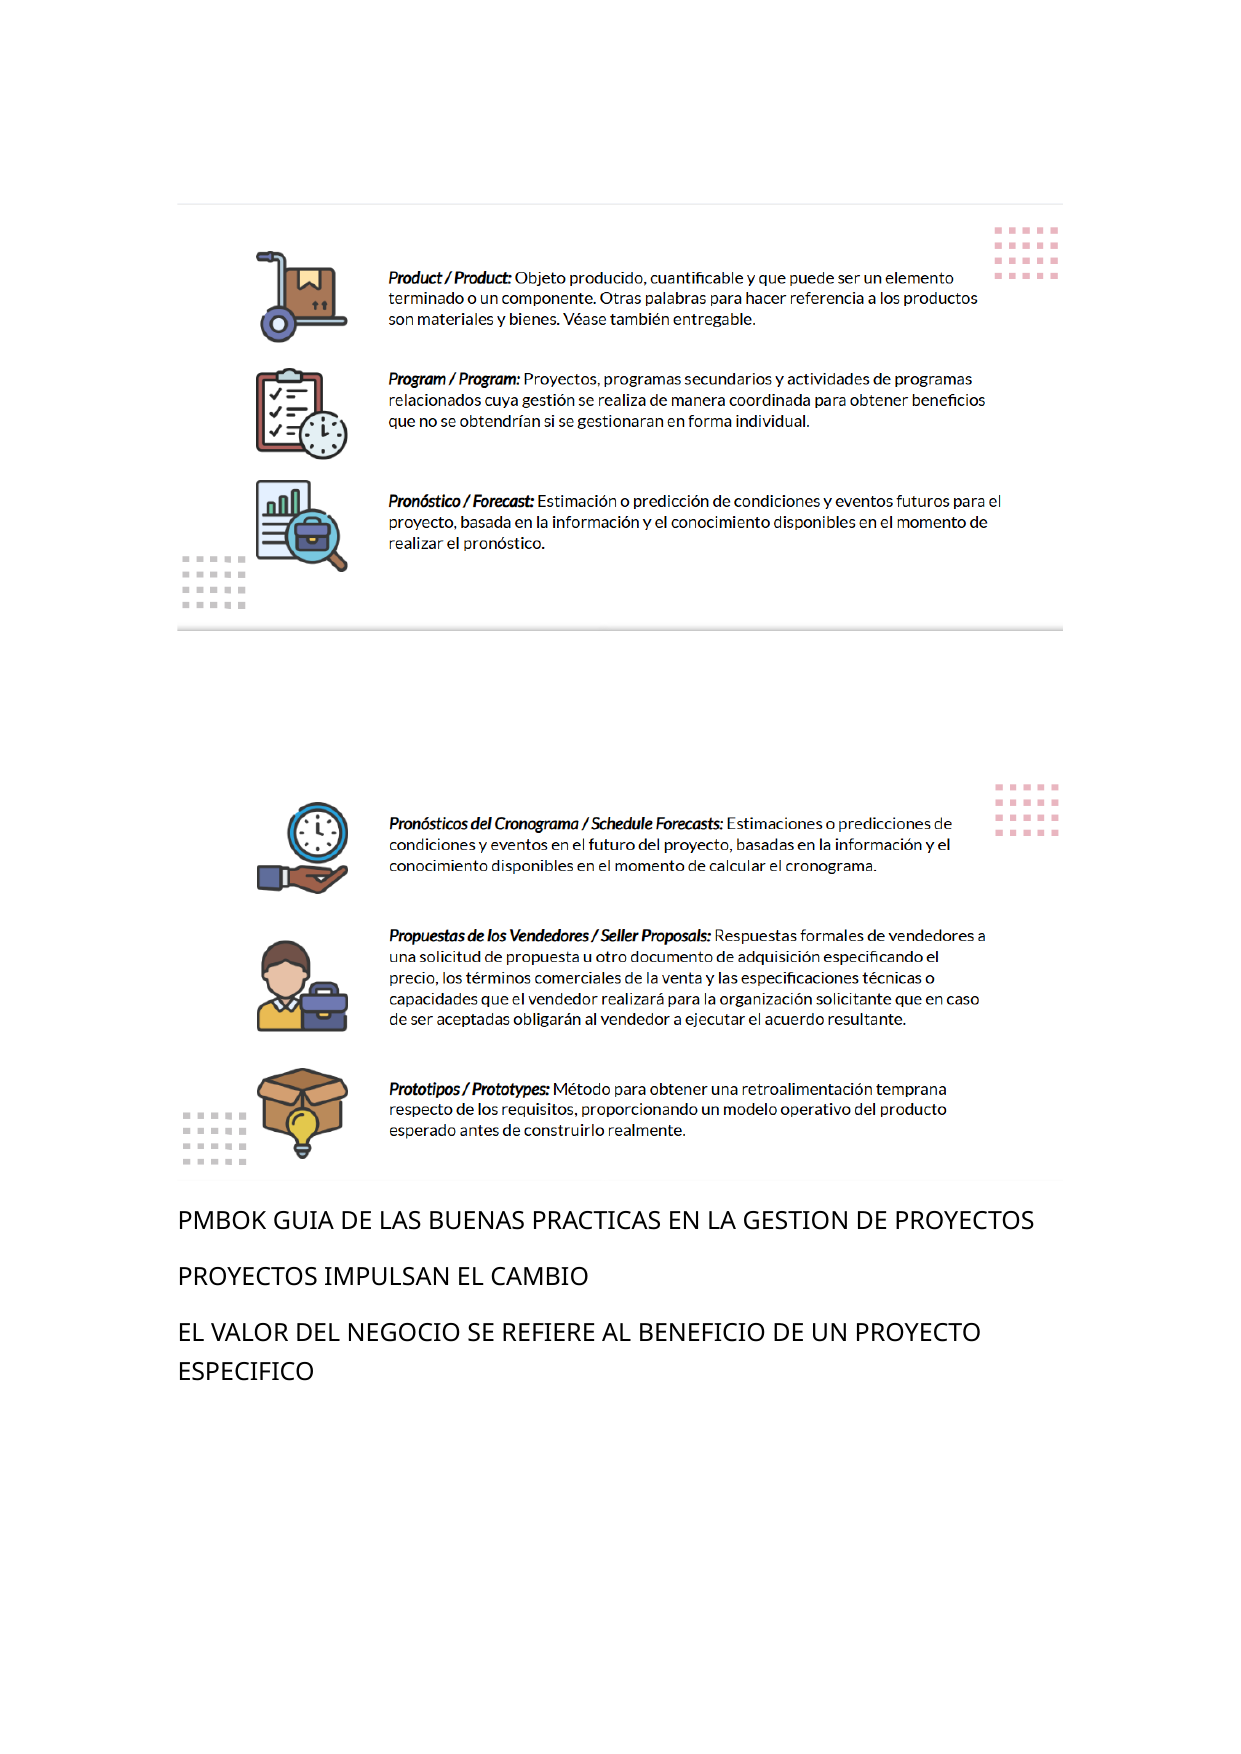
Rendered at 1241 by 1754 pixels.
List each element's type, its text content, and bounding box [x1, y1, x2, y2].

text EL VALOR DEL NEGOCIO SE REFIERE AL BENEFICIO DE UN PROYECTO ESPECIFICO [177, 1314, 1063, 1387]
text PMBOK GUIA DE LAS BUENAS PRACTICAS EN LA GESTION DE PROYECTOS [177, 1202, 1063, 1237]
text PROYECTOS IMPULSAN EL CAMBIO [177, 1258, 1063, 1292]
picture [177, 203, 1063, 631]
picture [177, 764, 1063, 1181]
